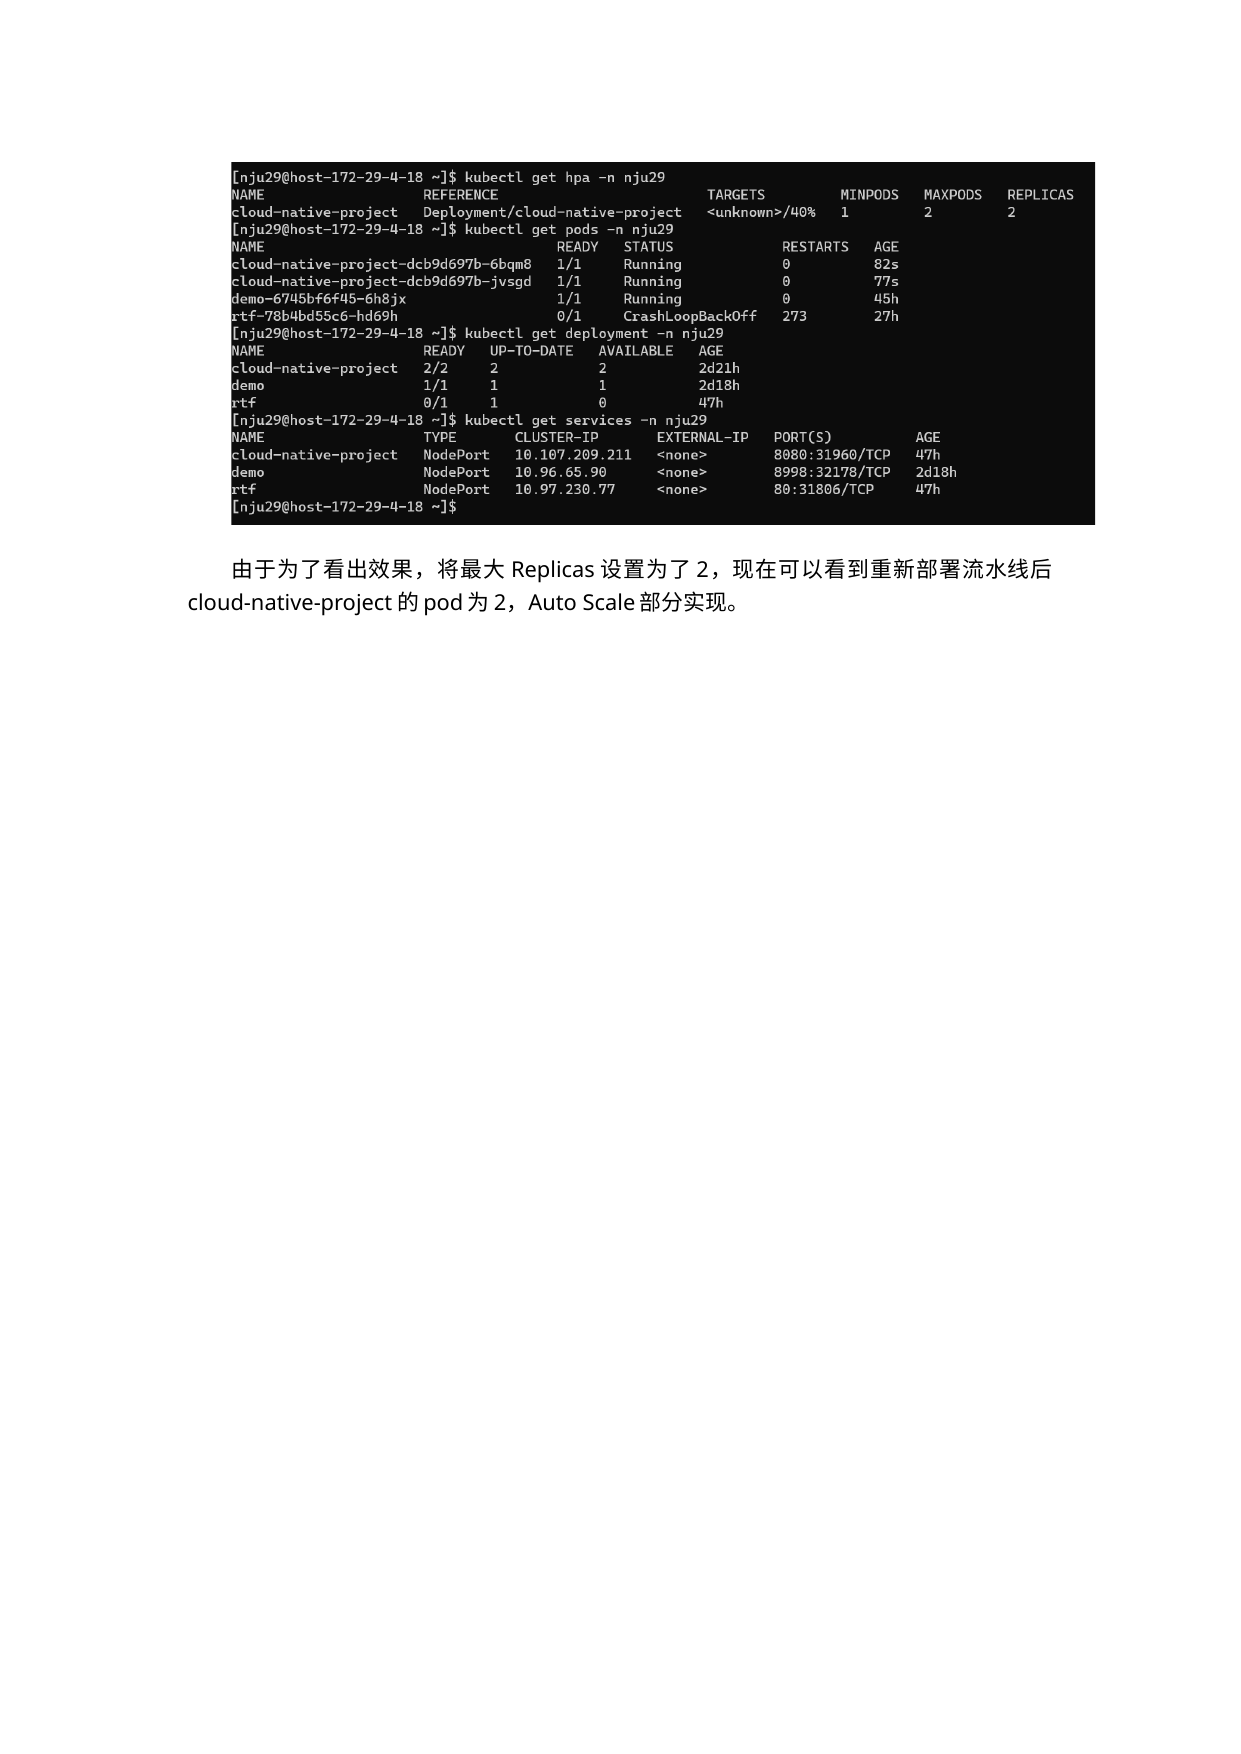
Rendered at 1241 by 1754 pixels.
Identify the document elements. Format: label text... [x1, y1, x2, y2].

text 由于为了看出效果，将最大Replicas设置为了2，现在可以看到重新部署流水线后cloud-native-project的pod为2，Auto Scale部分实现。 [187, 552, 1053, 617]
picture [231, 162, 1096, 525]
